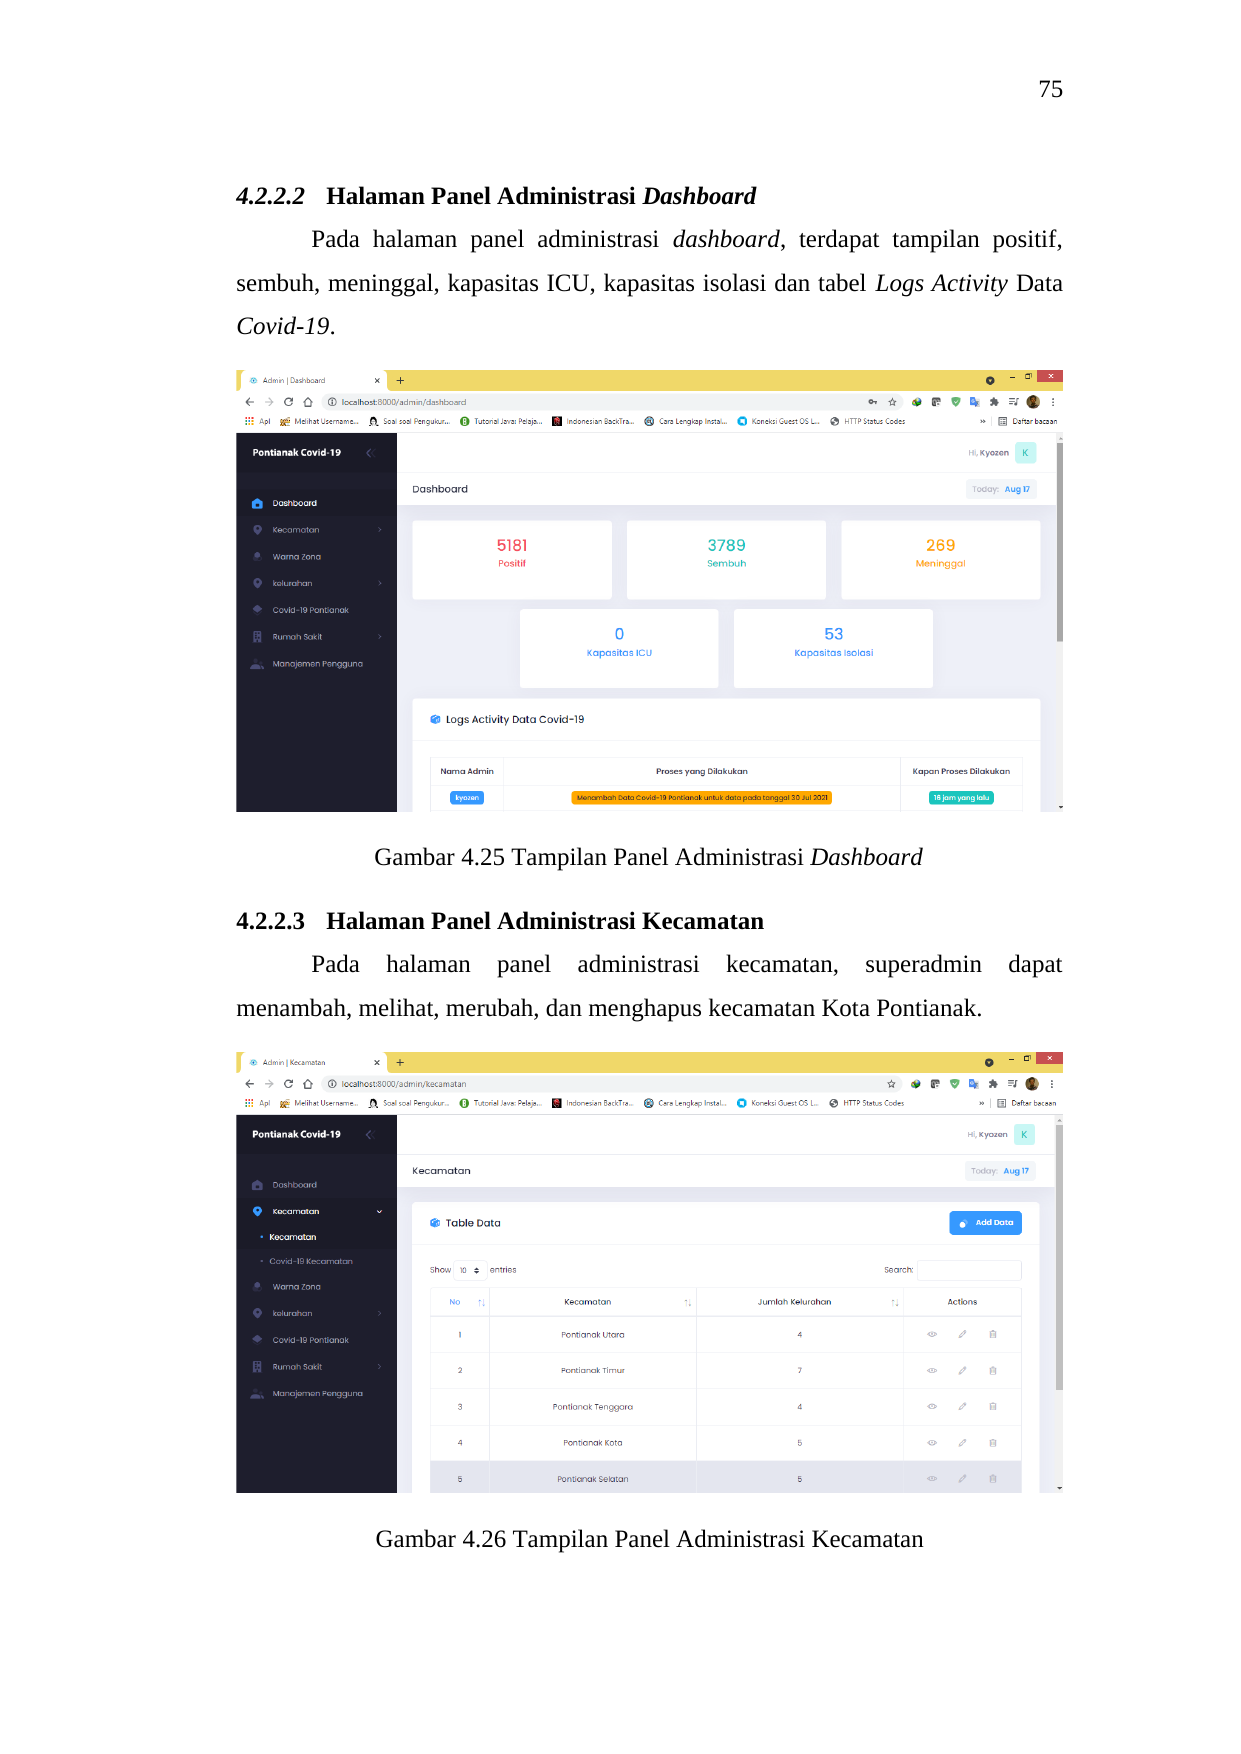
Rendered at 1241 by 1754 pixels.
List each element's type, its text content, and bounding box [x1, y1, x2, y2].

picture [236, 370, 1063, 812]
text Pada halaman panel administrasi kecamatan, superadmin dapat menambah, melihat, merubah, dan menghapus kecamatan Kota Pontianak. [236, 949, 1063, 1021]
subtitle Halaman Panel Administrasi Kecamatan [236, 906, 1063, 935]
subtitle Halaman Panel Administrasi Dashboard [236, 181, 1063, 210]
text Pada halaman panel administrasi dashboard, terdapat tampilan positif, sembuh, meninggal, kapasitas ICU, kapasitas isolasi dan tabel Logs Activity Data Covid-19. [236, 224, 1063, 339]
picture [236, 1052, 1063, 1493]
